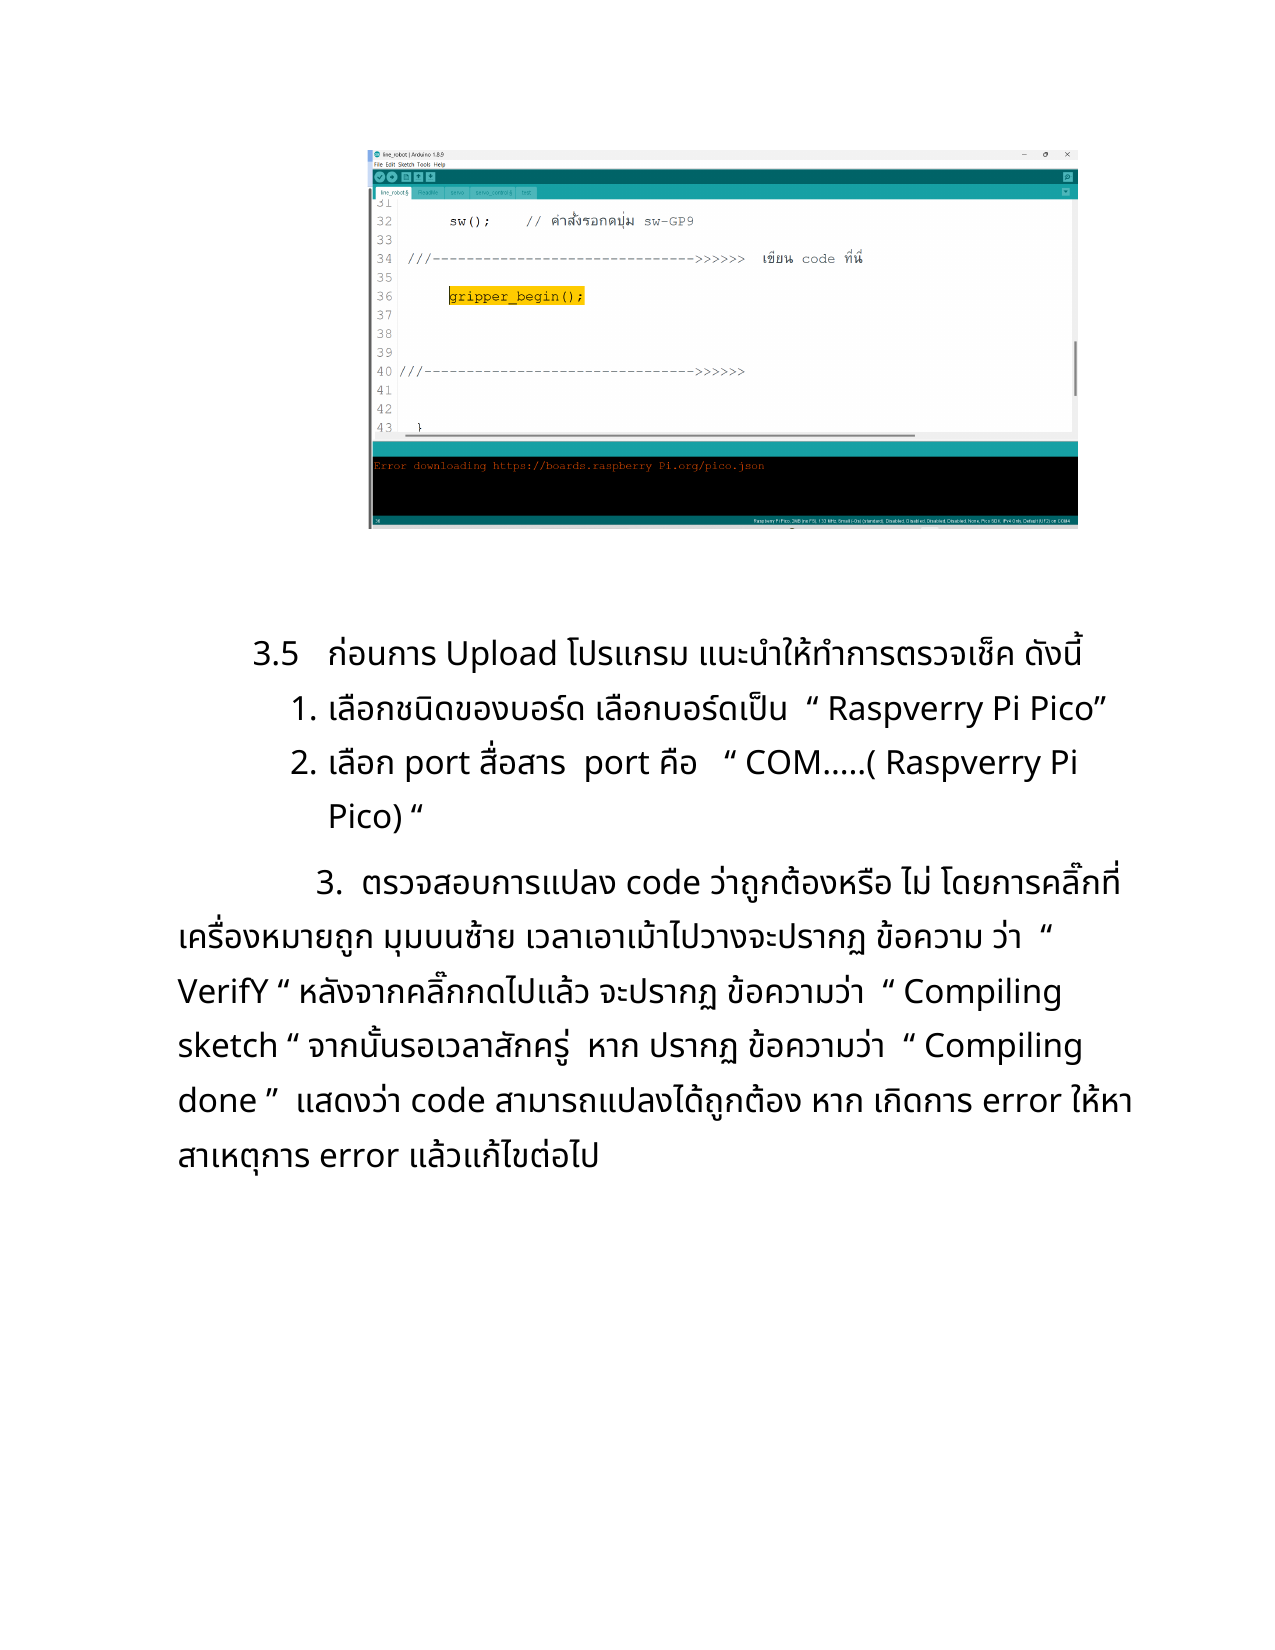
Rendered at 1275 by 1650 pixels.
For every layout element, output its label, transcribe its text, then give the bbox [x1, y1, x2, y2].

list ก่อนการ Upload โปรแกรม แนะนำให้ทำการตรวจเช็ค ดังนี้ [252, 630, 1137, 680]
text 3. ตรวจสอบการแปลง code ว่าถูกต้องหรือ ไม่ โดยการคลิ๊กที่ เครื่องหมายถูก มุมบนซ้าย เวลาเอาเม้าไปวางจะปรากฏ ข้อความ ว่า “ VerifY “ หลังจากคลิ๊กกดไปแล้ว จะปรากฏ ข้อความว่า “ Compiling sketch “ จากนั้นรอเวลาสักครู่ หาก ปรากฏ ข้อความว่า “ Compiling done ” แสดงว่า code สามารถแปลงได้ถูกต้อง หาก เกิดการ error ให้หาสาเหตุการ error แล้วแก้ไขต่อไป [177, 859, 1137, 1182]
list เลือกชนิดของบอร์ด เลือกบอร์ดเป็น “ Raspverry Pi Pico” [290, 684, 1137, 735]
list เลือก port สื่อสาร port คือ “ COM…..( Raspverry Pi Pico) “ [290, 739, 1137, 838]
picture [367, 150, 1078, 529]
